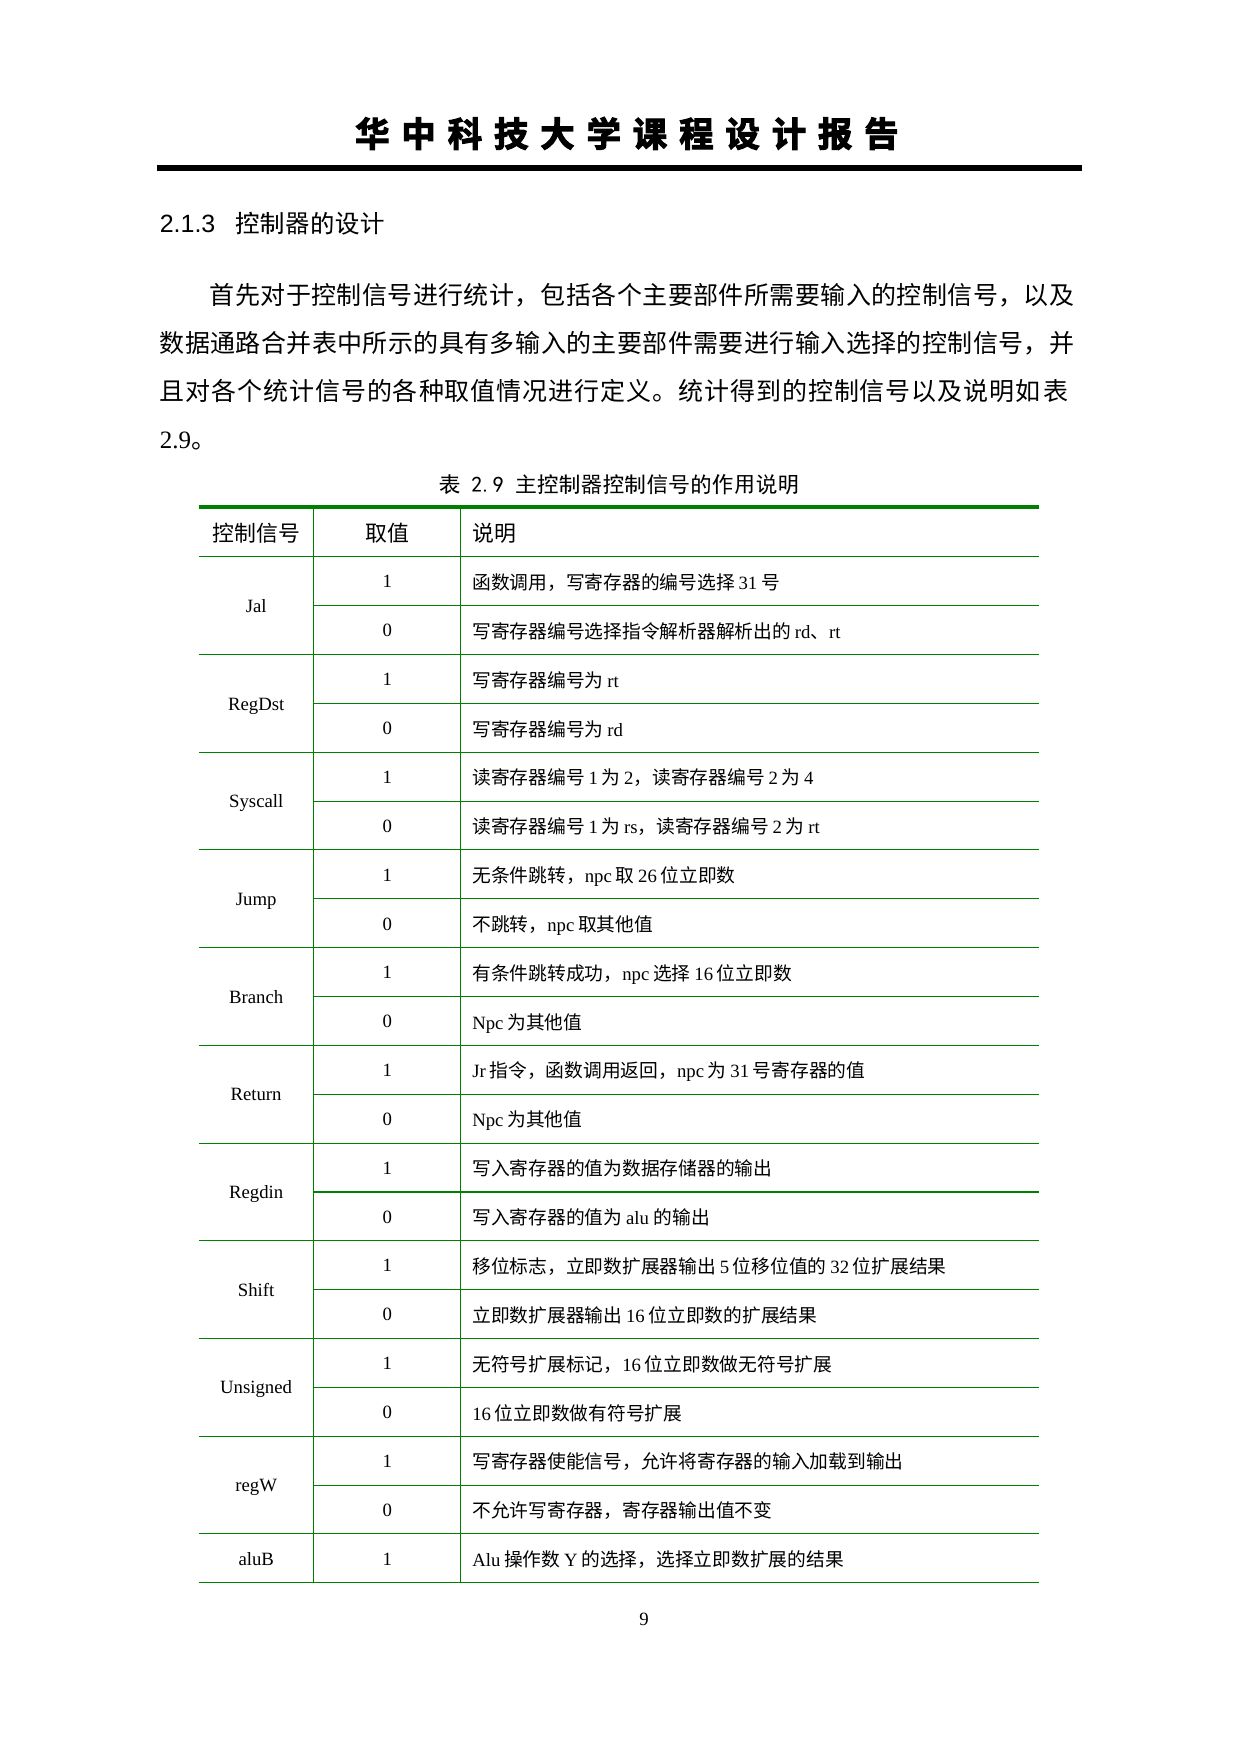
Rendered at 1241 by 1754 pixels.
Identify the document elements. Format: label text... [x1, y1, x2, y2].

table_header 取值 [314, 509, 460, 556]
table_cell 0 [314, 899, 460, 947]
table_cell 0 [314, 997, 460, 1045]
table_cell 0 [314, 704, 460, 752]
table_cell 1 [314, 655, 460, 703]
table_cell Npc为其他值 [461, 997, 1039, 1045]
table_cell 写寄存器编号选择指令解析器解析出的rd、rt [461, 606, 1039, 654]
table_cell 1 [314, 1241, 460, 1289]
table_cell aluB [199, 1534, 313, 1582]
table_cell Regdin [199, 1144, 313, 1240]
table_cell 写寄存器编号为rt [461, 655, 1039, 703]
table_cell 0 [314, 1290, 460, 1338]
table_header 控制信号 [199, 509, 313, 556]
table_cell 1 [314, 1437, 460, 1484]
table_cell 写入寄存器的值为alu 的输出 [461, 1193, 1039, 1240]
table_cell 1 [314, 753, 460, 801]
table_cell Jr指令，函数调用返回，npc为31号寄存器的值 [461, 1046, 1039, 1094]
table_cell 不允许写寄存器，寄存器输出值不变 [461, 1486, 1039, 1533]
table_cell 1 [314, 1046, 460, 1094]
table_cell Jump [199, 850, 313, 947]
table_cell Syscall [199, 753, 313, 849]
table_cell Jal [199, 557, 313, 654]
table_cell 1 [314, 557, 460, 605]
table_cell 写入寄存器的值为数据存储器的输出 [461, 1144, 1039, 1191]
table_cell 0 [314, 606, 460, 654]
table_cell 移位标志，立即数扩展器输出5位移位值的32位扩展结果 [461, 1241, 1039, 1289]
table_cell 函数调用，写寄存器的编号选择31号 [461, 557, 1039, 605]
table_cell Npc为其他值 [461, 1095, 1039, 1142]
table_cell 写寄存器编号为rd [461, 704, 1039, 752]
table_cell 1 [314, 1144, 460, 1191]
table_cell Return [199, 1046, 313, 1142]
table_cell 1 [314, 850, 460, 898]
table_cell 0 [314, 802, 460, 849]
table_cell 无条件跳转，npc取26位立即数 [461, 850, 1039, 898]
table_cell RegDst [199, 655, 313, 752]
table_header 说明 [461, 509, 1039, 556]
table_cell 立即数扩展器输出16位立即数的扩展结果 [461, 1290, 1039, 1338]
table_cell Unsigned [199, 1339, 313, 1436]
table_cell 读寄存器编号1为2，读寄存器编号2为4 [461, 753, 1039, 801]
table_cell 0 [314, 1095, 460, 1142]
table_cell Branch [199, 948, 313, 1045]
table_cell 16位立即数做有符号扩展 [461, 1388, 1039, 1436]
table_cell regW [199, 1437, 313, 1533]
table_cell 0 [314, 1486, 460, 1533]
table_cell Shift [199, 1241, 313, 1338]
table_cell 1 [314, 1339, 460, 1387]
table_cell Alu操作数Y的选择，选择立即数扩展的结果 [461, 1534, 1039, 1582]
table_cell 有条件跳转成功，npc选择16位立即数 [461, 948, 1039, 996]
table_cell 读寄存器编号1为rs，读寄存器编号2为rt [461, 802, 1039, 849]
table_cell 0 [314, 1193, 460, 1240]
table_cell 1 [314, 948, 460, 996]
table_cell 写寄存器使能信号，允许将寄存器的输入加载到输出 [461, 1437, 1039, 1484]
table_cell 1 [314, 1534, 460, 1582]
table_cell 不跳转，npc取其他值 [461, 899, 1039, 947]
table_cell 0 [314, 1388, 460, 1436]
subtitle 控制器的设计 [159, 198, 1078, 246]
table_cell 无符号扩展标记，16位立即数做无符号扩展 [461, 1339, 1039, 1387]
